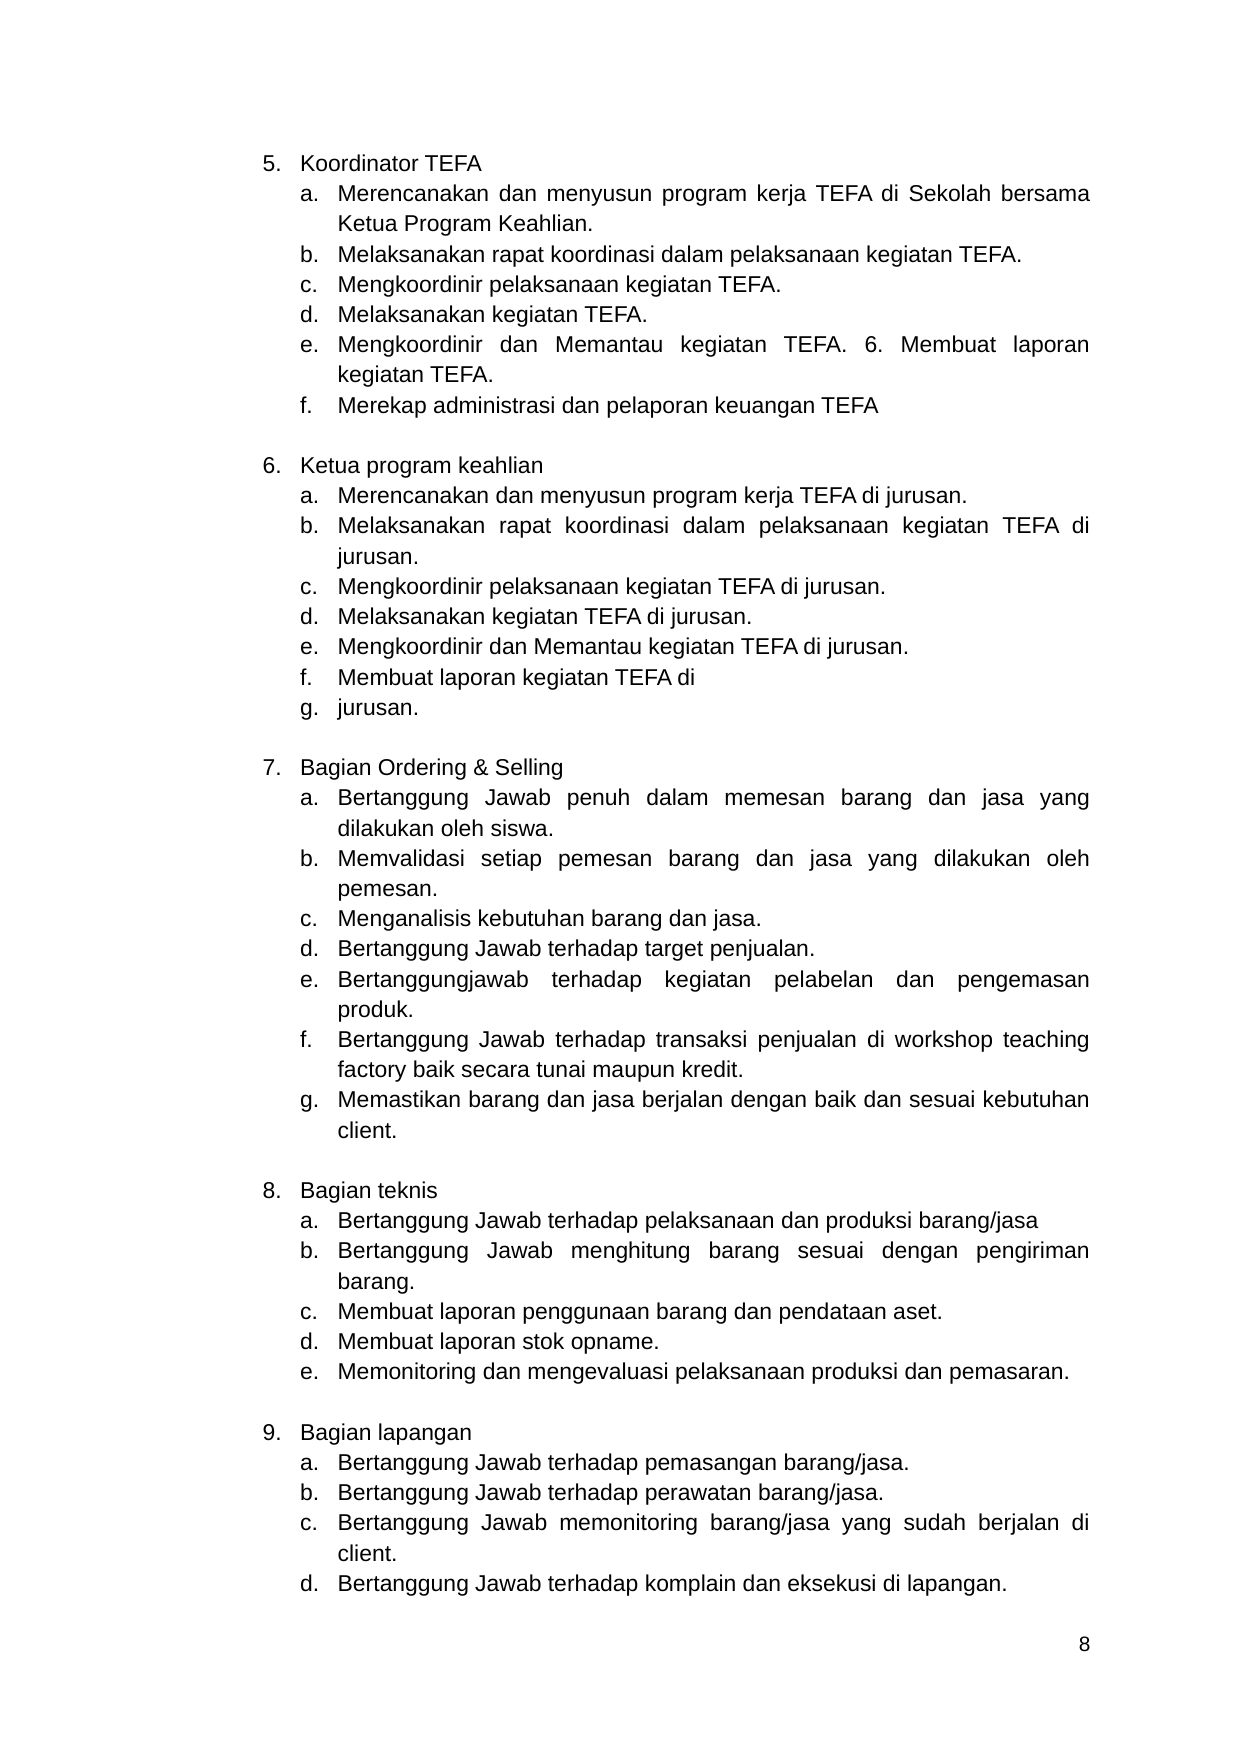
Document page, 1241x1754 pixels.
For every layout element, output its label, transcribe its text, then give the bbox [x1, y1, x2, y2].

list Memonitoring dan mengevaluasi pelaksanaan produksi dan pemasaran. [300, 1358, 1090, 1385]
list Menganalisis kebutuhan barang dan jasa. [300, 905, 1090, 932]
list Bertanggung Jawab penuh dalam memesan barang dan jasa yang dilakukan oleh siswa. [300, 784, 1090, 841]
list Bertanggung Jawab terhadap transaksi penjualan di workshop teaching factory baik secara tunai maupun kredit. [300, 1026, 1090, 1083]
list Melaksanakan rapat koordinasi dalam pelaksanaan kegiatan TEFA. [300, 241, 1090, 267]
list Melaksanakan kegiatan TEFA. [300, 301, 1090, 327]
list Bertanggung Jawab terhadap target penjualan. [300, 935, 1090, 962]
list Membuat laporan stok opname. [300, 1328, 1090, 1354]
list Memastikan barang dan jasa berjalan dengan baik dan sesuai kebutuhan client. [300, 1086, 1090, 1143]
list jurusan. [300, 694, 1090, 720]
list Melaksanakan kegiatan TEFA di jurusan. [300, 603, 1090, 629]
list Bagian lapangan [262, 1419, 1090, 1445]
list Melaksanakan rapat koordinasi dalam pelaksanaan kegiatan TEFA di jurusan. [300, 512, 1090, 569]
list Bertanggung Jawab terhadap pelaksanaan dan produksi barang/jasa [300, 1207, 1090, 1234]
list Mengkoordinir dan Memantau kegiatan TEFA di jurusan. [300, 633, 1090, 660]
list Bertanggung Jawab menghitung barang sesuai dengan pengiriman barang. [300, 1237, 1090, 1294]
list Merencanakan dan menyusun program kerja TEFA di jurusan. [300, 482, 1090, 509]
list Bertanggungjawab terhadap kegiatan pelabelan dan pengemasan produk. [300, 966, 1090, 1022]
list Mengkoordinir dan Memantau kegiatan TEFA. 6. Membuat laporan kegiatan TEFA. [300, 331, 1090, 388]
list Mengkoordinir pelaksanaan kegiatan TEFA di jurusan. [300, 573, 1090, 599]
list Bagian Ordering & Selling [262, 754, 1090, 781]
list Merekap administrasi dan pelaporan keuangan TEFA [300, 392, 1090, 418]
list Merencanakan dan menyusun program kerja TEFA di Sekolah bersama Ketua Program Keahlian. [300, 180, 1090, 237]
list Mengkoordinir pelaksanaan kegiatan TEFA. [300, 271, 1090, 297]
list Bertanggung Jawab terhadap komplain dan eksekusi di lapangan. [300, 1570, 1090, 1596]
list Koordinator TEFA [262, 150, 1090, 176]
list Bagian teknis [262, 1177, 1090, 1203]
list Membuat laporan kegiatan TEFA di [300, 663, 1090, 690]
list Membuat laporan penggunaan barang dan pendataan aset. [300, 1298, 1090, 1324]
list Bertanggung Jawab memonitoring barang/jasa yang sudah berjalan di client. [300, 1509, 1090, 1566]
list Memvalidasi setiap pemesan barang dan jasa yang dilakukan oleh pemesan. [300, 845, 1090, 901]
list Bertanggung Jawab terhadap pemasangan barang/jasa. [300, 1449, 1090, 1475]
list Bertanggung Jawab terhadap perawatan barang/jasa. [300, 1479, 1090, 1506]
list Ketua program keahlian [262, 452, 1090, 478]
